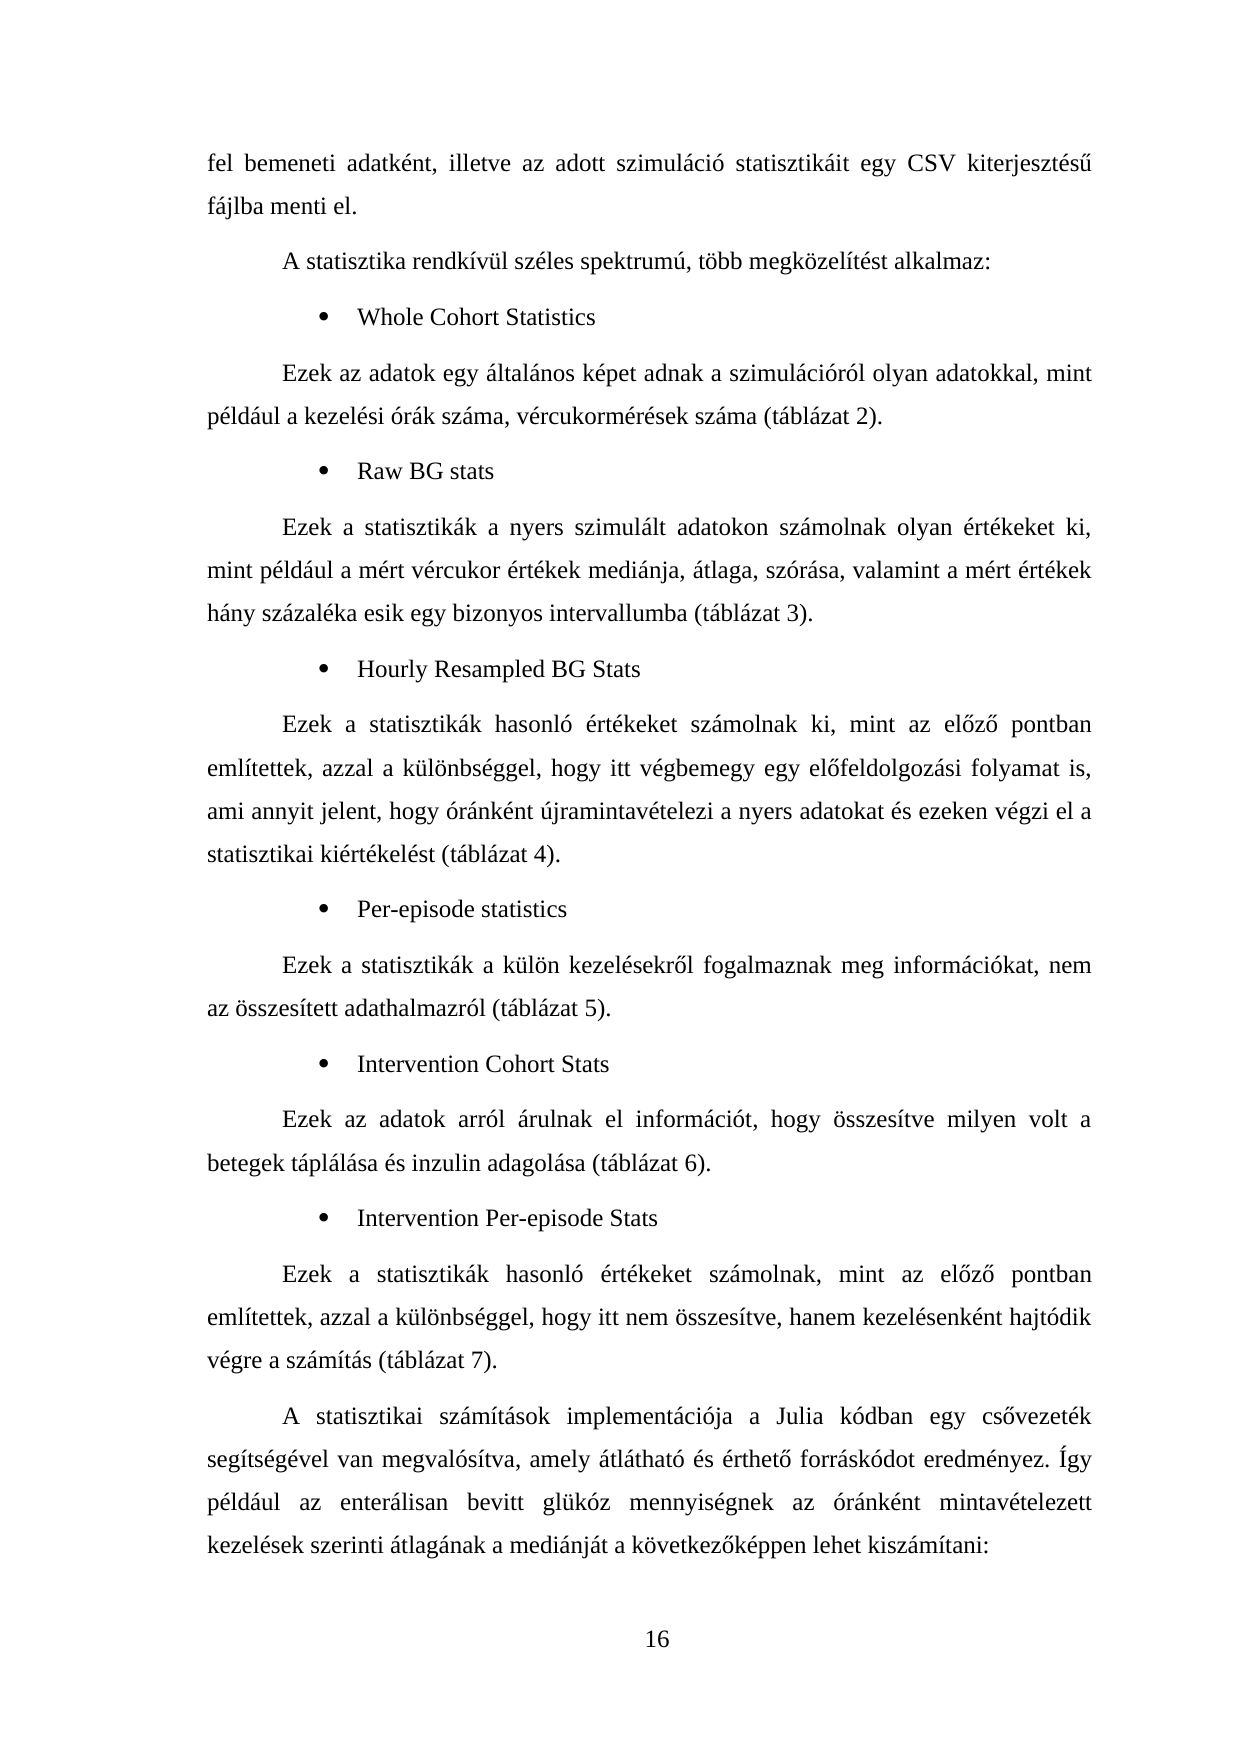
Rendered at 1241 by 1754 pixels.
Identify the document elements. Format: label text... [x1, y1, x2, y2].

list Intervention Cohort Stats [319, 1049, 1092, 1078]
text Ezek az adatok arról árulnak el információt, hogy összesítve milyen volt a betegek táplálása és inzulin adagolása (táblázat 6). [207, 1104, 1092, 1176]
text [207, 148, 1092, 219]
list Hourly Resampled BG Stats [319, 654, 1092, 683]
text A statisztikai számítások implementációja a Julia kódban egy csővezeték segítségével van megvalósítva, amely átlátható és érthető forráskódot eredményez. Így például az enterálisan bevitt glükóz mennyiségnek az óránként mintavételezett kezelések szerinti átlagának a mediánját a következőképpen lehet kiszámítani: [207, 1401, 1092, 1559]
text Ezek az adatok egy általános képet adnak a szimulációról olyan adatokkal, mint például a kezelési órák száma, vércukormérések száma (táblázat 2). [207, 358, 1092, 429]
text Ezek a statisztikák a nyers szimulált adatokon számolnak olyan értékeket ki, mint például a mért vércukor értékek mediánja, átlaga, szórása, valamint a mért értékek hány százaléka esik egy bizonyos intervallumba (táblázat 3). [207, 512, 1092, 627]
list Raw BG stats [319, 456, 1092, 485]
text A statisztika rendkívül széles spektrumú, több megközelítést alkalmaz: [207, 246, 1092, 275]
text Ezek a statisztikák a külön kezelésekről fogalmaznak meg információkat, nem az összesített adathalmazról (táblázat 5). [207, 950, 1092, 1022]
text Ezek a statisztikák hasonló értékeket számolnak, mint az előző pontban említettek, azzal a különbséggel, hogy itt nem összesítve, hanem kezelésenként hajtódik végre a számítás (táblázat 7). [207, 1259, 1092, 1374]
list Intervention Per-episode Stats [319, 1203, 1092, 1232]
list Whole Cohort Statistics [319, 302, 1092, 331]
text Ezek a statisztikák hasonló értékeket számolnak ki, mint az előző pontban említettek, azzal a különbséggel, hogy itt végbemegy egy előfeldolgozási folyamat is, ami annyit jelent, hogy óránként újramintavételezi a nyers adatokat és ezeken végzi el a statisztikai kiértékelést (táblázat 4). [207, 709, 1092, 868]
list Per-episode statistics [319, 894, 1092, 923]
